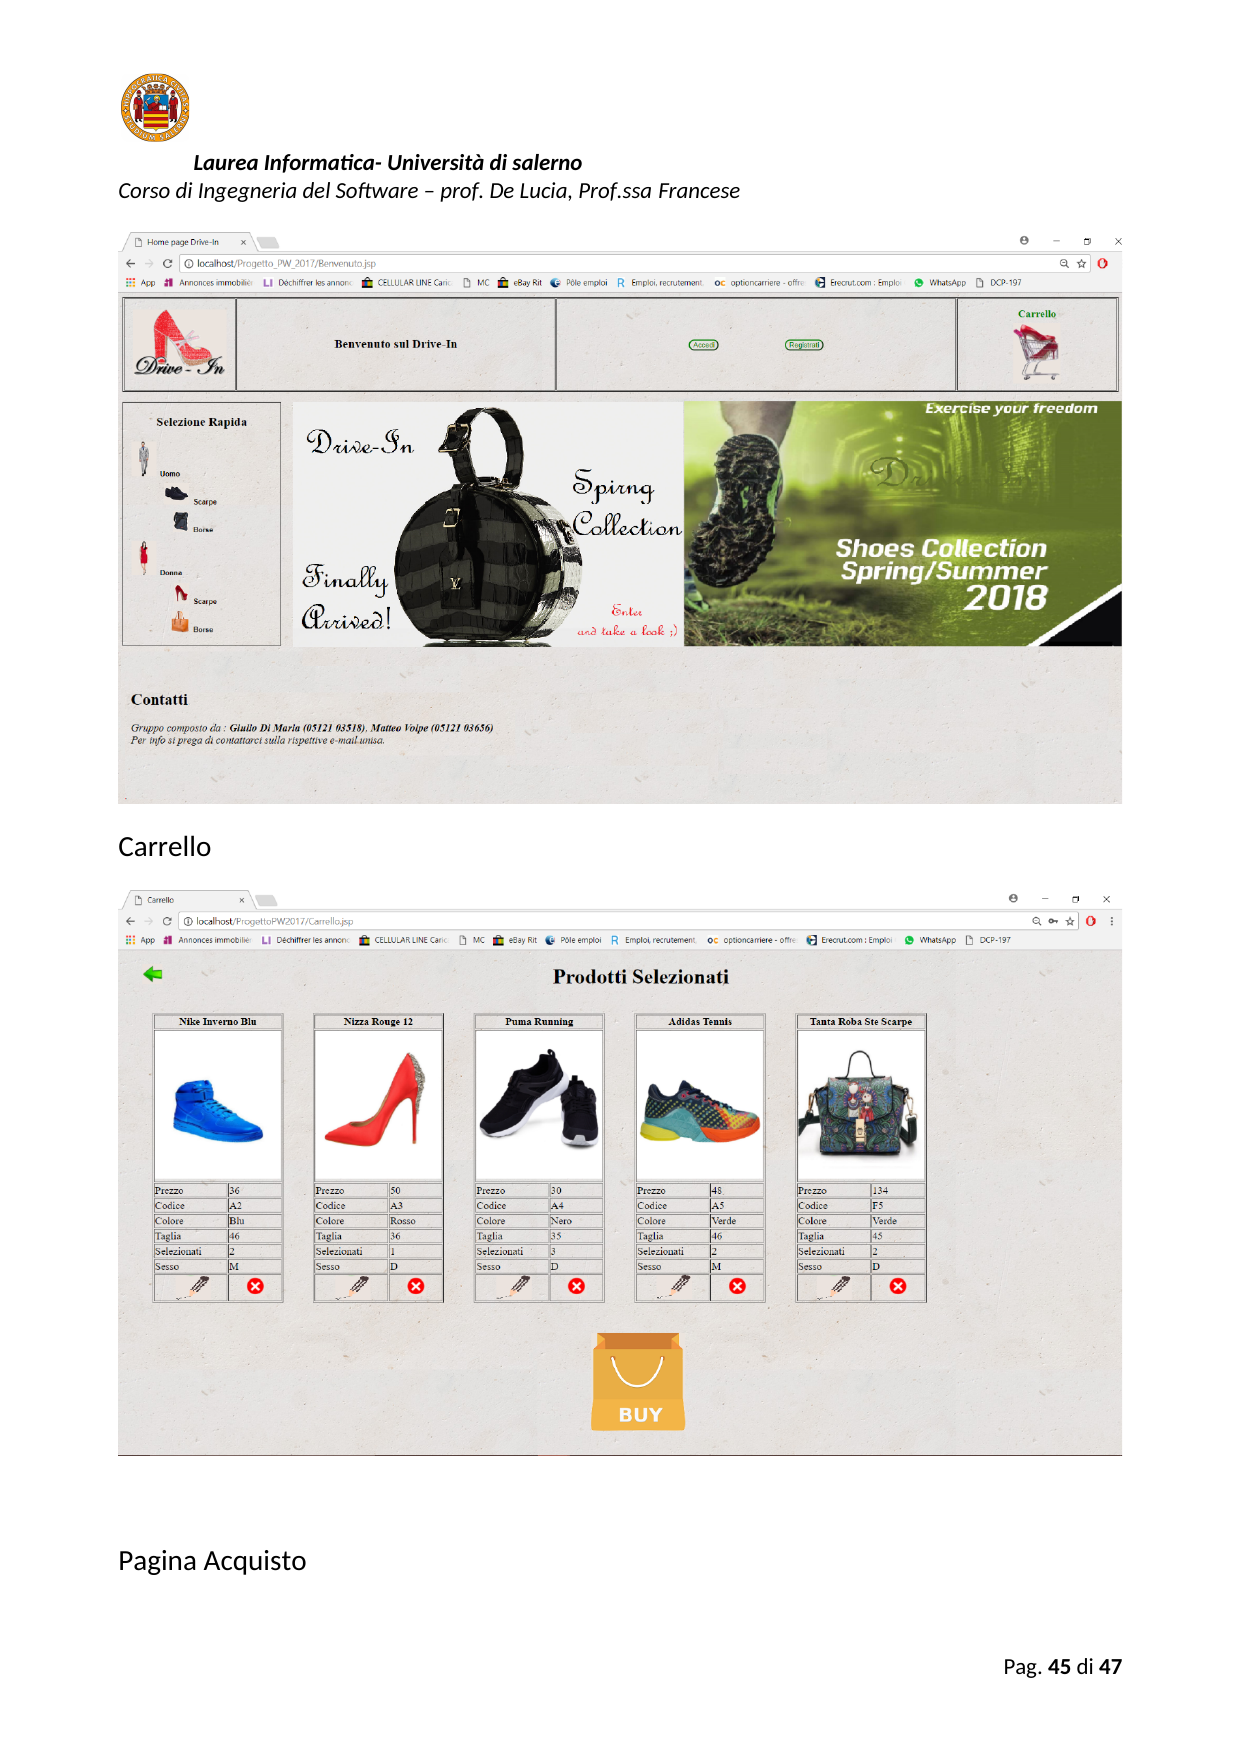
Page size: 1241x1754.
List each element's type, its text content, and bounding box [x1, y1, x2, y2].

picture [121, 73, 190, 142]
text Carrello [118, 828, 1122, 864]
text Pagina Acquisto [118, 1542, 1122, 1577]
picture [118, 232, 1123, 804]
picture [118, 890, 1123, 1456]
